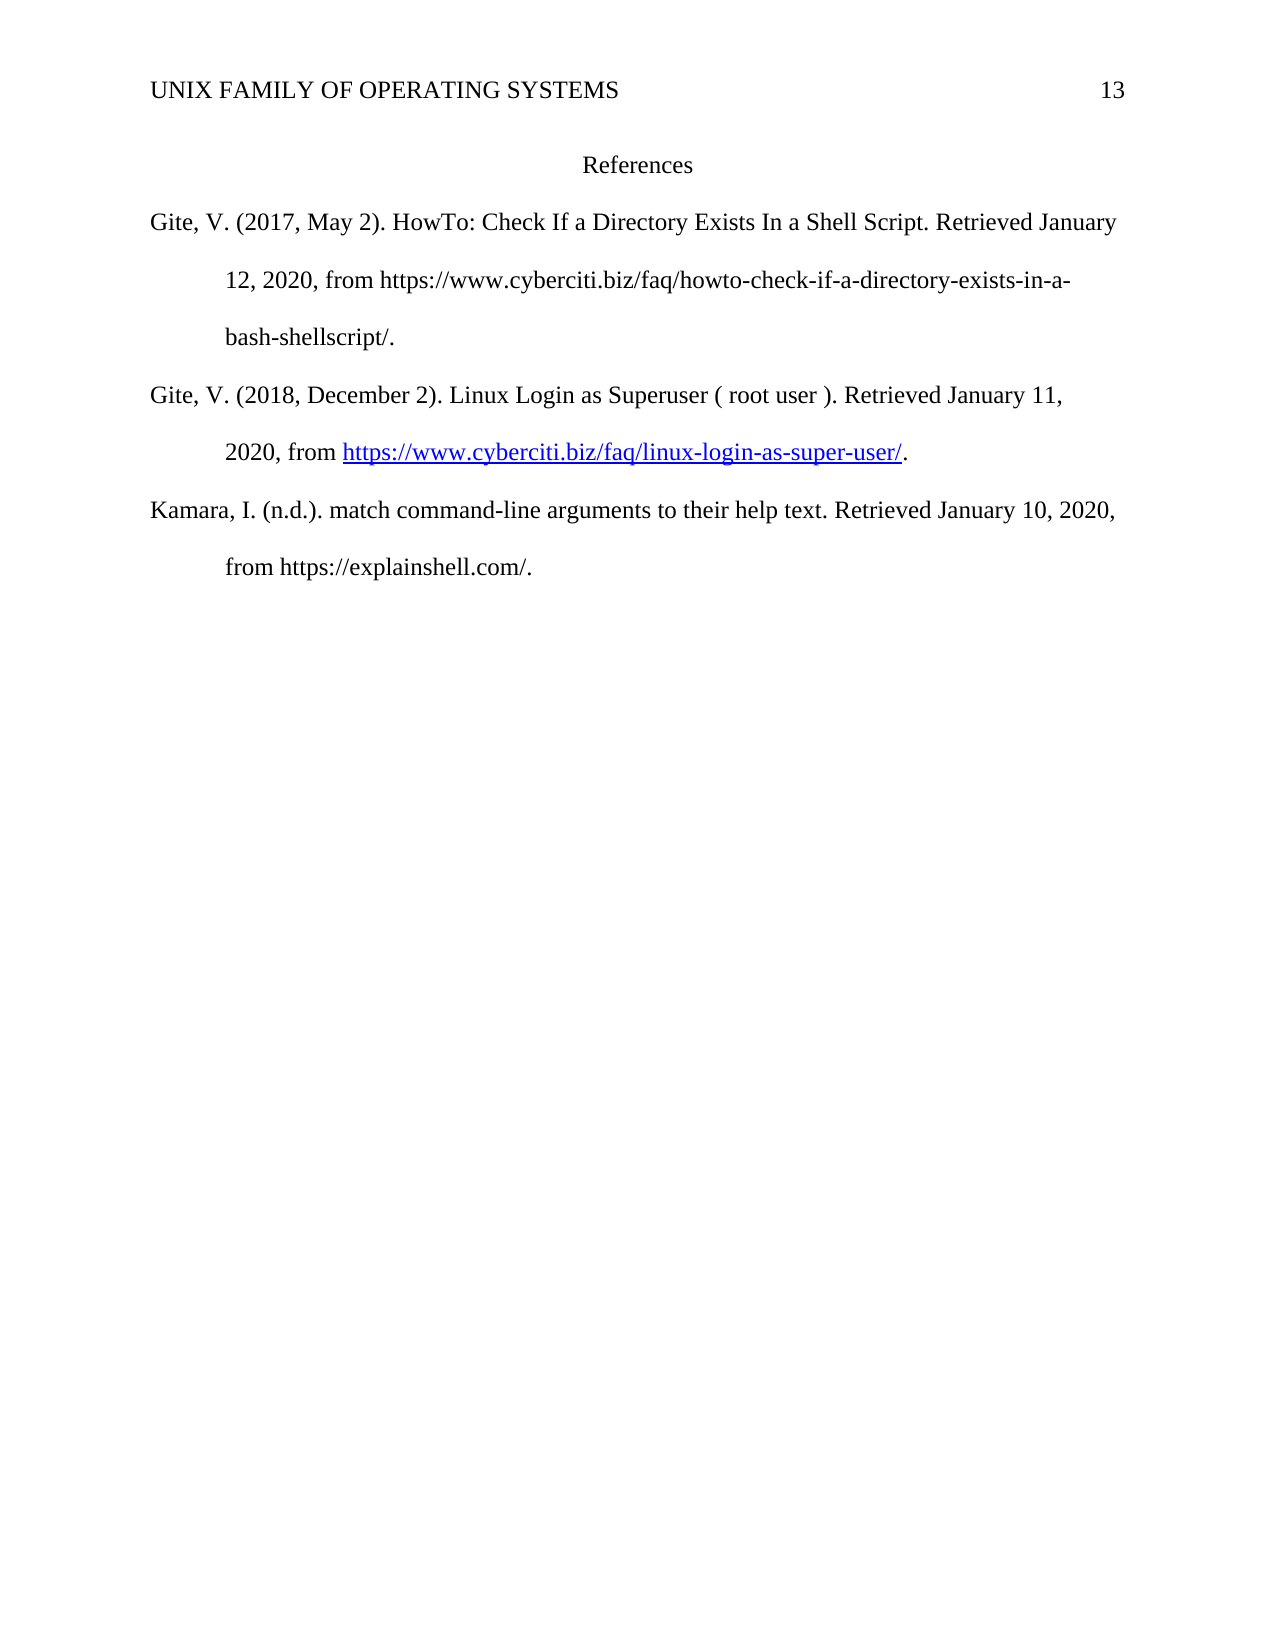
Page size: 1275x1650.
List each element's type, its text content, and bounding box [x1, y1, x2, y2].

text Gite, V. (2017, May 2). HowTo: Check If a Directory Exists In a Shell Script. Retrieved January 12, 2020, from https://www.cyberciti.biz/faq/howto-check-if-a-directory-exists-in-a-bash-shellscript/. [150, 207, 1125, 351]
text Kamara, I. (n.d.). match command-line arguments to their help text. Retrieved January 10, 2020, from https://explainshell.com/. [150, 495, 1125, 581]
text Gite, V. (2018, December 2). Linux Login as Superuser ( root user ). Retrieved January 11, 2020, from https://www.cyberciti.biz/faq/linux-login-as-super-user/. [150, 380, 1125, 466]
text References [150, 150, 1125, 179]
